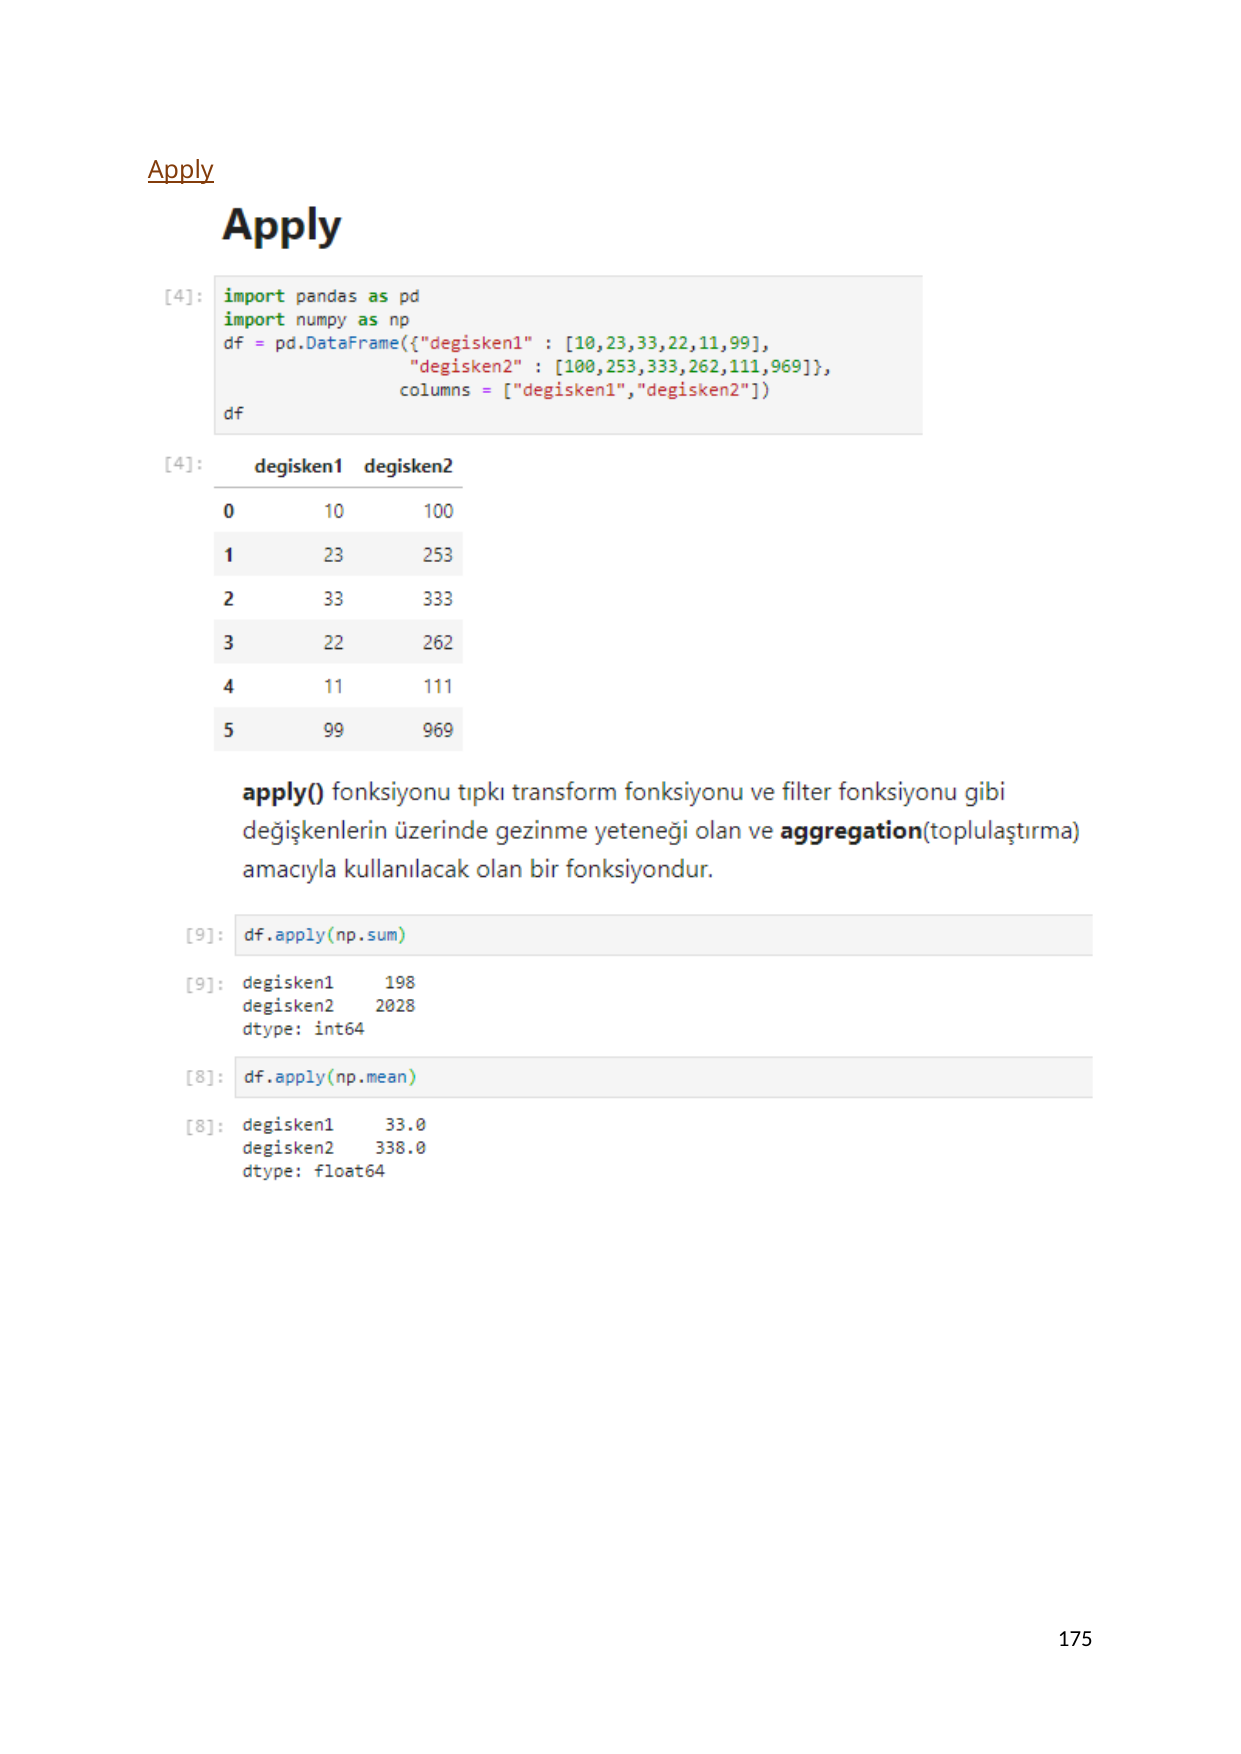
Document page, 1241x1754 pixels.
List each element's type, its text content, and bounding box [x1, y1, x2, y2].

picture [147, 758, 1093, 1188]
subtitle Apply [148, 152, 1092, 186]
picture [147, 188, 923, 756]
